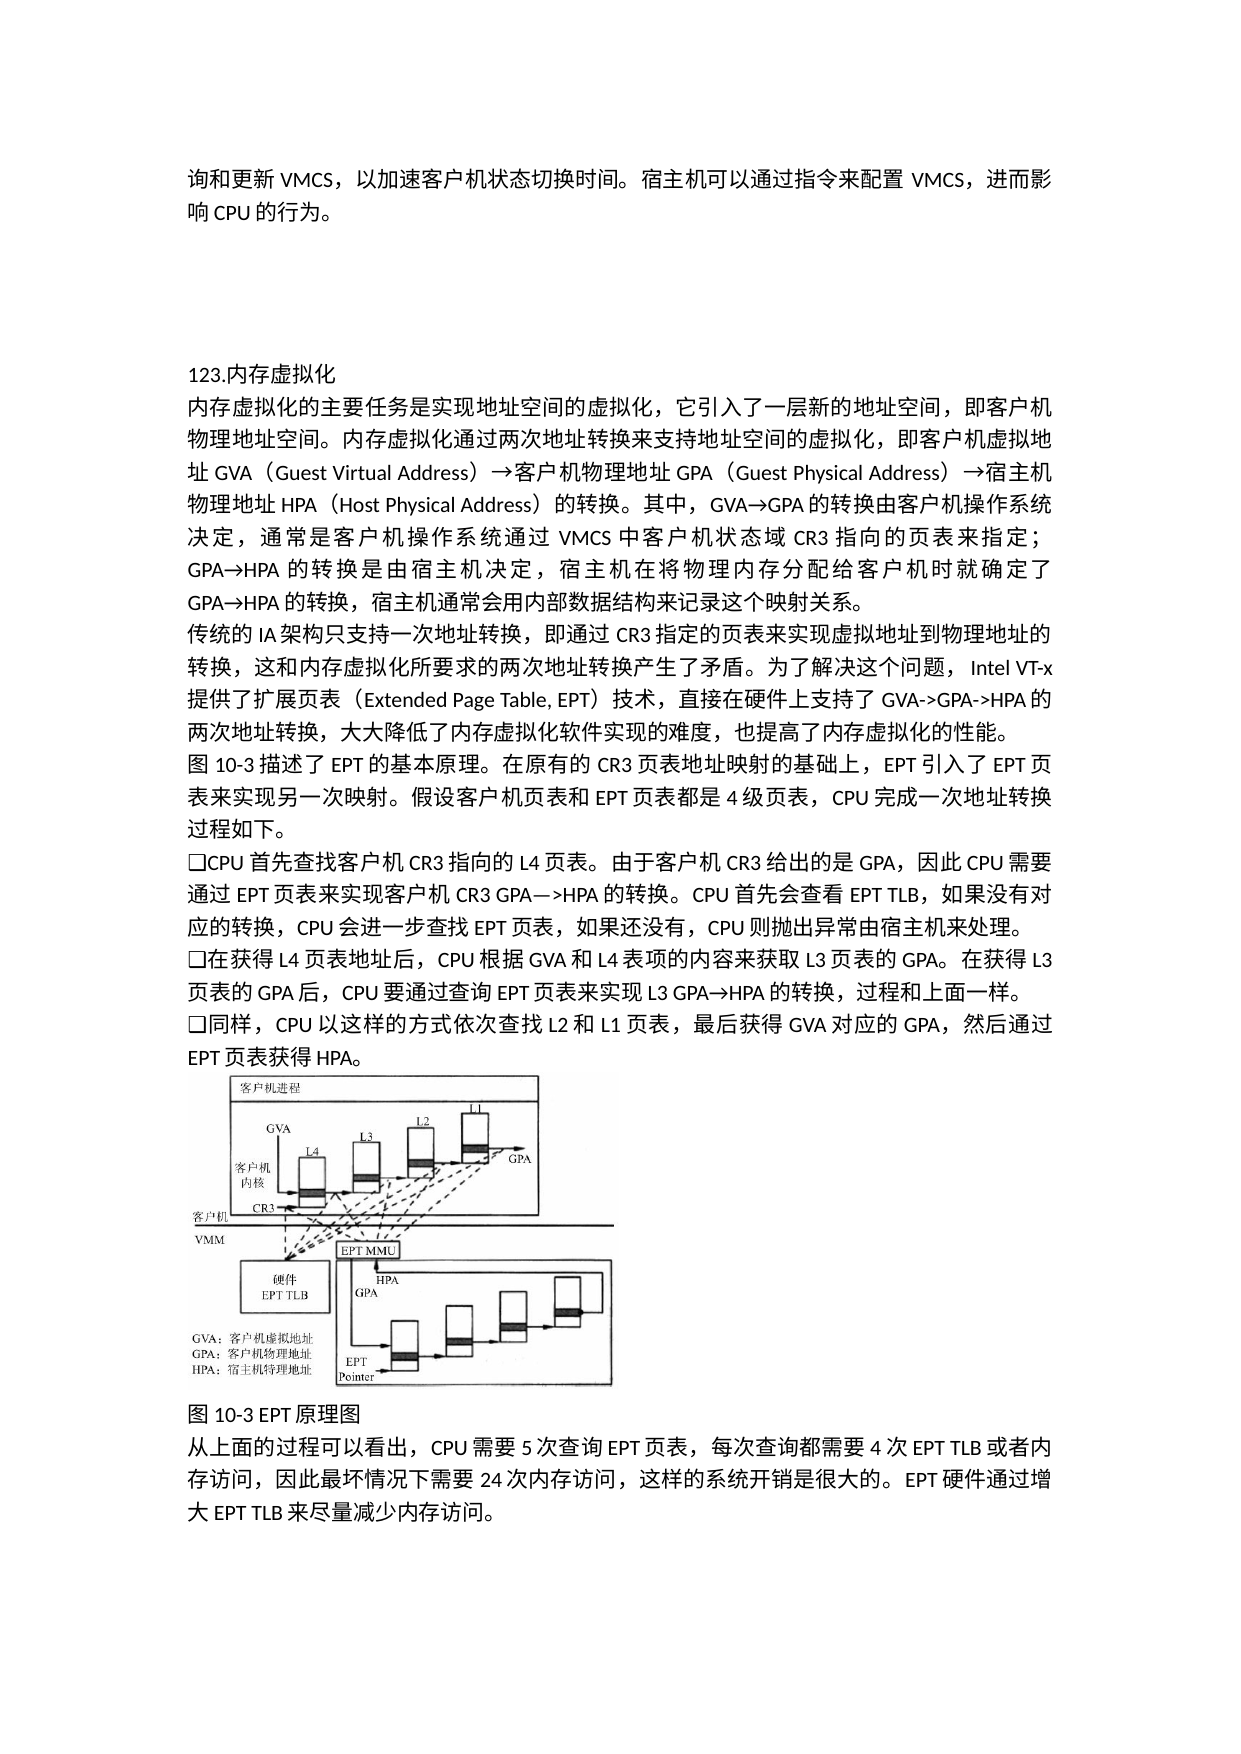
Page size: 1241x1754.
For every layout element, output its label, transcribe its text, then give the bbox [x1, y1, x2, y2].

text 图10-3描述了EPT的基本原理。在原有的CR3页表地址映射的基础上，EPT引入了EPT页表来实现另一次映射。假设客户机页表和EPT页表都是4级页表，CPU完成一次地址转换过程如下。 [187, 747, 1053, 844]
text ❑CPU首先查找客户机CR3指向的L4页表。由于客户机CR3给出的是GPA，因此CPU需要通过EPT页表来实现客户机CR3 GPA—>HPA的转换。CPU首先会查看EPT TLB，如果没有对应的转换，CPU会进一步查找EPT页表，如果还没有，CPU则抛出异常由宿主机来处理。 [187, 844, 1053, 942]
text 传统的IA架构只支持一次地址转换，即通过CR3指定的页表来实现虚拟地址到物理地址的转换，这和内存虚拟化所要求的两次地址转换产生了矛盾。为了解决这个问题，Intel VT-x提供了扩展页表（Extended Page Table, EPT）技术，直接在硬件上支持了GVA->GPA->HPA的两次地址转换，大大降低了内存虚拟化软件实现的难度，也提高了内存虚拟化的性能。 [187, 617, 1053, 747]
text 从上面的过程可以看出，CPU需要5次查询EPT页表，每次查询都需要4次EPT TLB或者内存访问，因此最坏情况下需要24次内存访问，这样的系统开销是很大的。EPT硬件通过增大EPT TLB来尽量减少内存访问。 [187, 1429, 1053, 1527]
picture [187, 1072, 619, 1390]
text ❑同样，CPU以这样的方式依次查找L2和L1页表，最后获得GVA对应的GPA，然后通过EPT页表获得HPA。 [187, 1007, 1053, 1072]
text 内存虚拟化的主要任务是实现地址空间的虚拟化，它引入了一层新的地址空间，即客户机物理地址空间。内存虚拟化通过两次地址转换来支持地址空间的虚拟化，即客户机虚拟地址GVA（Guest Virtual Address）→客户机物理地址GPA（Guest Physical Address）→宿主机物理地址HPA（Host Physical Address）的转换。其中，GVA→GPA的转换由客户机操作系统决定，通常是客户机操作系统通过VMCS中客户机状态域CR3指向的页表来指定；GPA→HPA的转换是由宿主机决定，宿主机在将物理内存分配给客户机时就确定了GPA→HPA的转换，宿主机通常会用内部数据结构来记录这个映射关系。 [187, 389, 1053, 617]
text 图10-3 EPT原理图 [187, 1397, 1053, 1429]
text 123.内存虚拟化 [187, 357, 1053, 389]
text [187, 162, 1053, 227]
text ❑在获得L4页表地址后，CPU根据GVA和L4表项的内容来获取L3页表的GPA。在获得L3页表的GPA后，CPU要通过查询EPT页表来实现L3 GPA→HPA的转换，过程和上面一样。 [187, 942, 1053, 1007]
